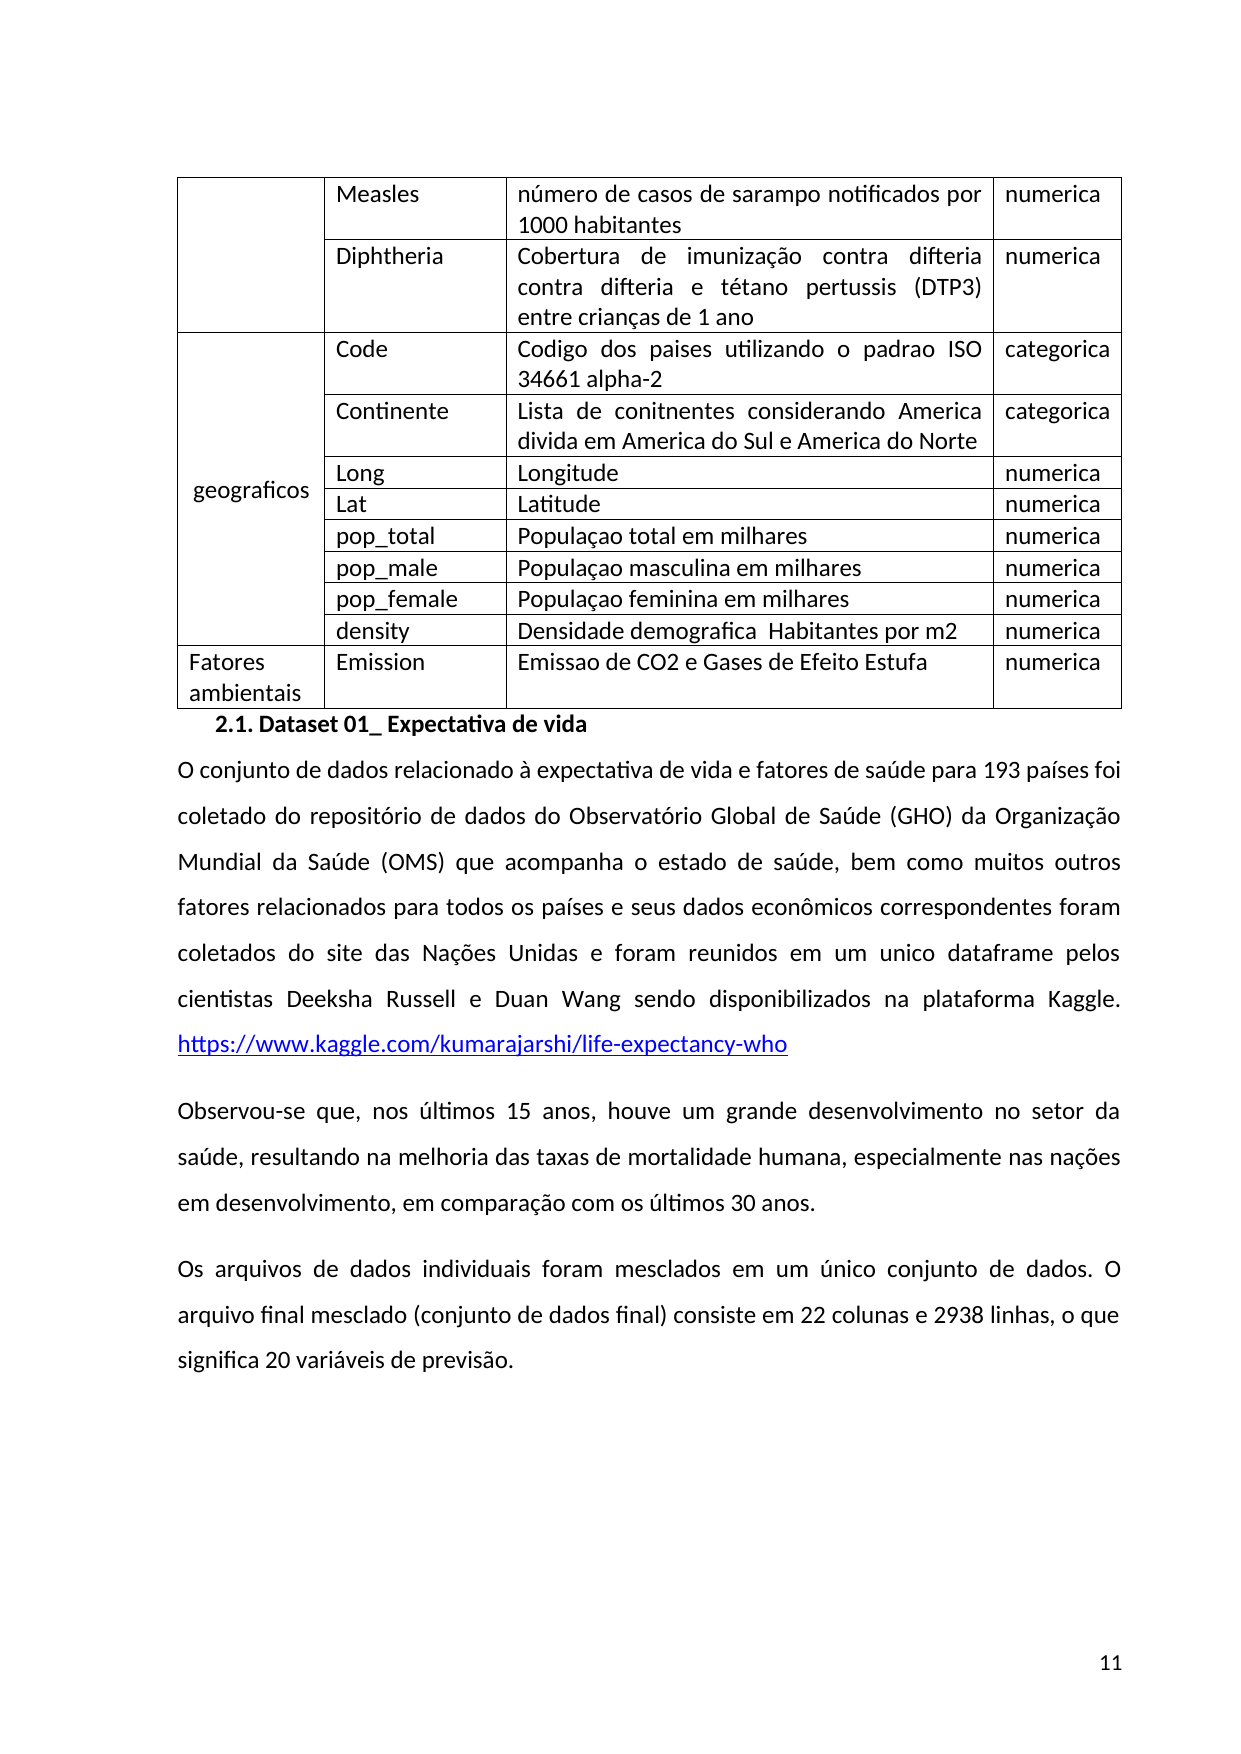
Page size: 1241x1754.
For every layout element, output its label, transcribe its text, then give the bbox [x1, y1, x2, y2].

table_cell Populaçao total em milhares [507, 520, 993, 551]
table_cell numerica [994, 489, 1121, 519]
table_cell Lat [325, 489, 506, 519]
table_cell Fatores ambientais [178, 646, 324, 707]
table_cell geograficos [178, 333, 324, 645]
table_cell Cobertura de imunização contra difteria contra difteria e tétano pertussis (DTP3) entre crianças de 1 ano [507, 240, 993, 332]
table_cell Longitude [507, 457, 993, 488]
table_cell numerica [994, 178, 1121, 239]
table_cell Populaçao masculina em milhares [507, 552, 993, 582]
table_cell Continente [325, 395, 506, 456]
table_cell numerica [994, 520, 1121, 551]
text Os arquivos de dados individuais foram mesclados em um único conjunto de dados. O arquivo final mesclado (conjunto de dados final) consiste em 22 colunas e 2938 linhas, o que significa 20 variáveis de previsão. [177, 1253, 1122, 1375]
table_cell numerica [994, 583, 1121, 614]
table_cell numerica [994, 457, 1121, 488]
table_cell numerica [994, 646, 1121, 707]
table_cell density [325, 615, 506, 645]
table_cell pop_female [325, 583, 506, 614]
table_cell pop_total [325, 520, 506, 551]
text O conjunto de dados relacionado à expectativa de vida e fatores de saúde para 193 países foi coletado do repositório de dados do Observatório Global de Saúde (GHO) da Organização Mundial da Saúde (OMS) que acompanha o estado de saúde, bem como muitos outros fatores relacionados para todos os países e seus dados econômicos correspondentes foram coletados do site das Nações Unidas e foram reunidos em um unico dataframe pelos cientistas Deeksha Russell e Duan Wang sendo disponibilizados na plataforma Kaggle. https://www.kaggle.com/kumarajarshi/life-expectancy-who [177, 754, 1122, 1059]
table_cell Emission [325, 646, 506, 707]
table_cell Diphtheria [325, 240, 506, 332]
subtitle Dataset 01_ Expectativa de vida [215, 709, 1122, 739]
table_cell número de casos de sarampo notificados por 1000 habitantes [507, 178, 993, 239]
text Observou-se que, nos últimos 15 anos, houve um grande desenvolvimento no setor da saúde, resultando na melhoria das taxas de mortalidade humana, especialmente nas nações em desenvolvimento, em comparação com os últimos 30 anos. [177, 1095, 1122, 1217]
table_cell Long [325, 457, 506, 488]
table_cell Codigo dos paises utilizando o padrao ISO 34661 alpha-2 [507, 333, 993, 394]
table_cell categorica [994, 333, 1121, 394]
table_cell Populaçao feminina em milhares [507, 583, 993, 614]
table_cell Measles [325, 178, 506, 239]
table_cell Densidade demografica Habitantes por m2 [507, 615, 993, 645]
table_cell Latitude [507, 489, 993, 519]
table_cell Code [325, 333, 506, 394]
table_cell pop_male [325, 552, 506, 582]
table_cell Lista de conitnentes considerando America divida em America do Sul e America do Norte [507, 395, 993, 456]
table_cell categorica [994, 395, 1121, 456]
table_cell numerica [994, 615, 1121, 645]
table_cell numerica [994, 552, 1121, 582]
table_cell numerica [994, 240, 1121, 332]
table_cell Emissao de CO2 e Gases de Efeito Estufa [507, 646, 993, 707]
